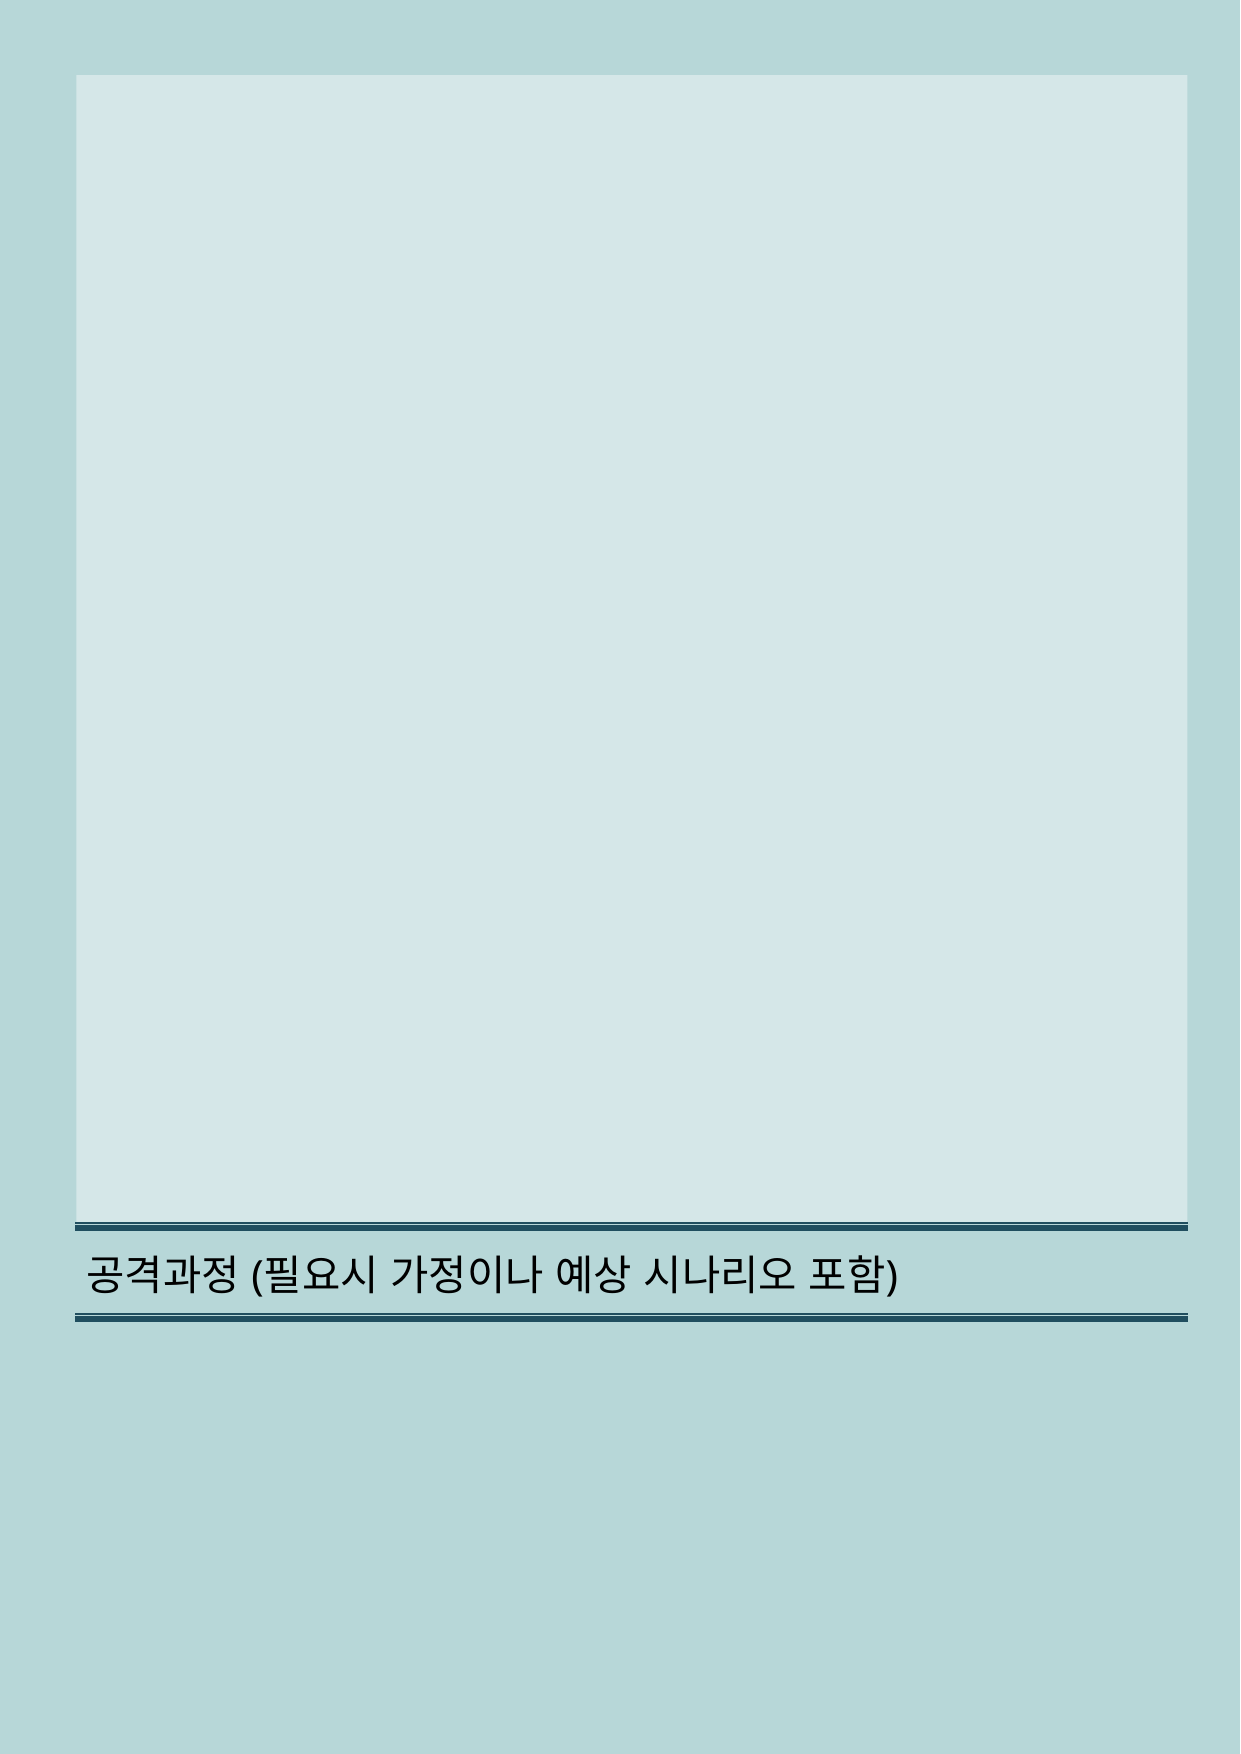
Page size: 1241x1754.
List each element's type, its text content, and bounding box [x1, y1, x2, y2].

table_header [75, 75, 1188, 1222]
table_cell 공격과정 (필요시 가정이나 예상 시나리오 포함) [75, 1231, 1188, 1313]
